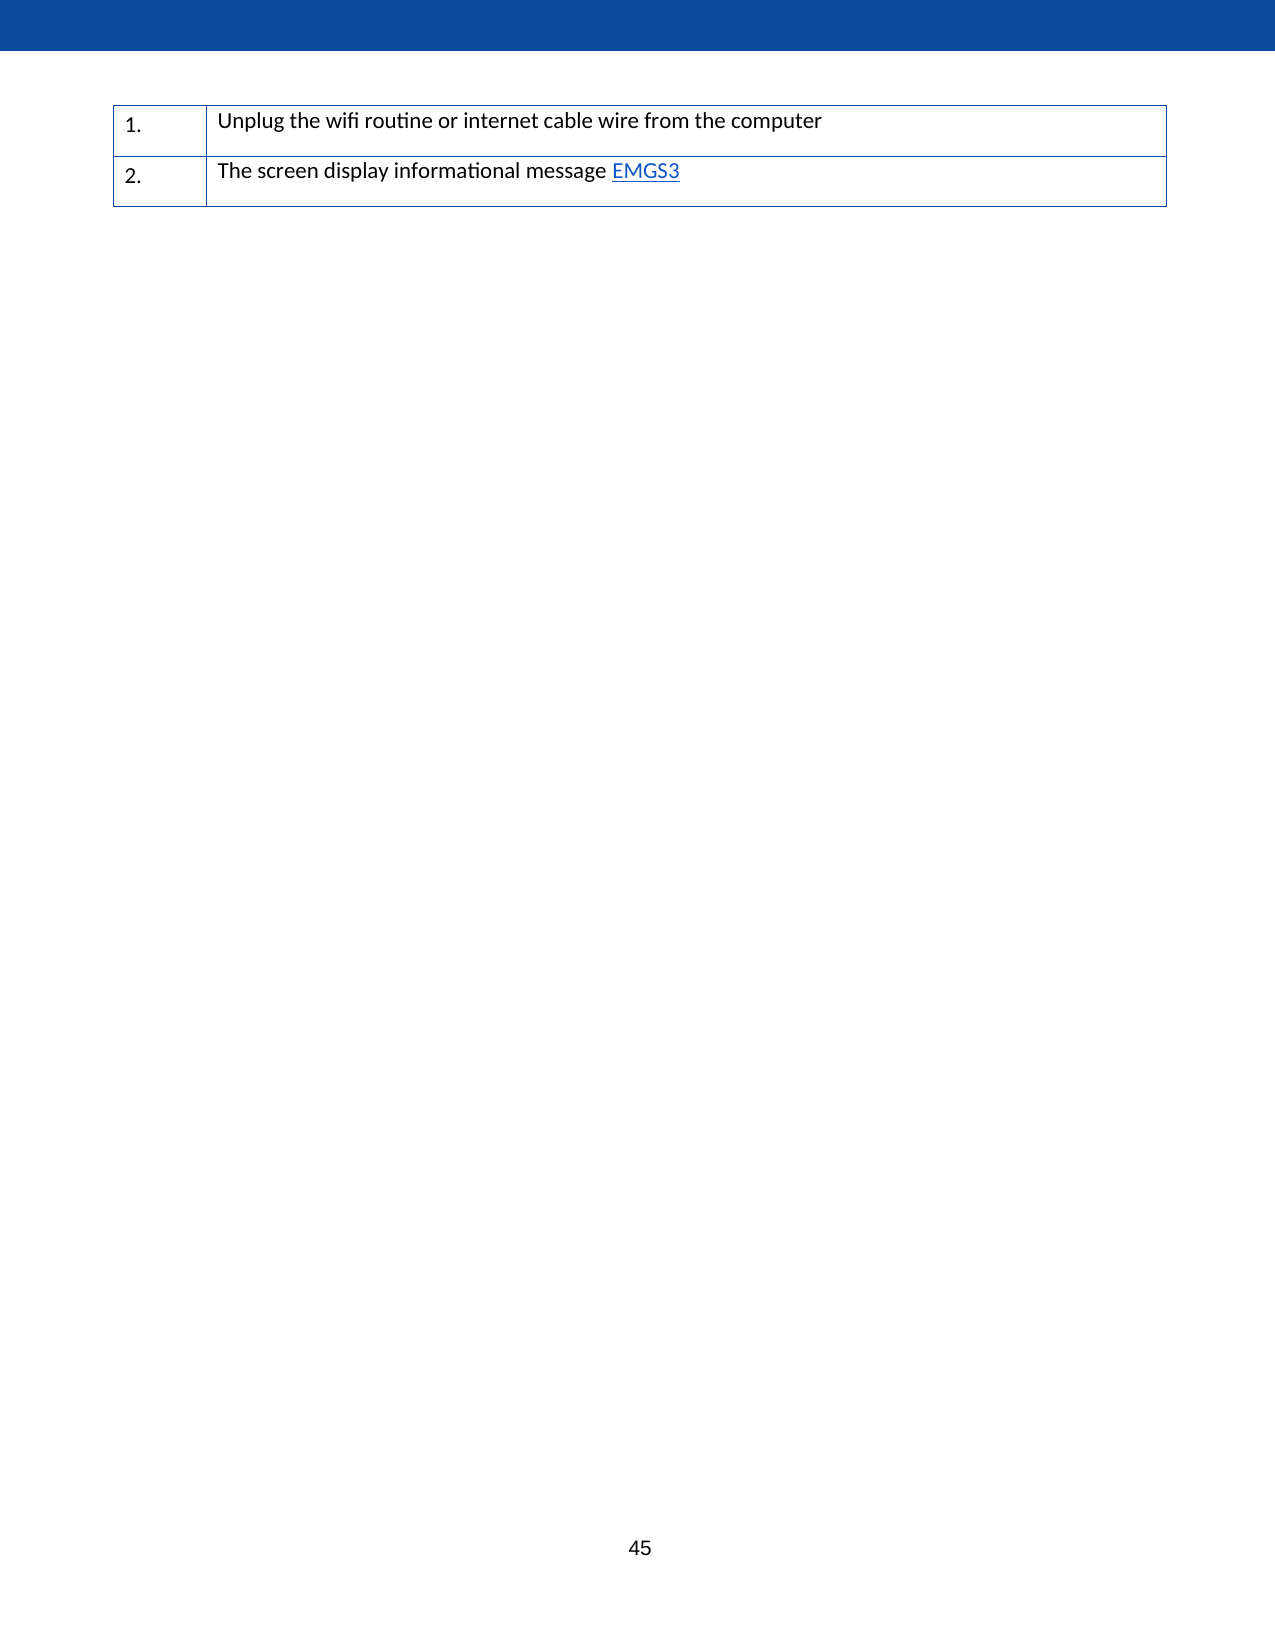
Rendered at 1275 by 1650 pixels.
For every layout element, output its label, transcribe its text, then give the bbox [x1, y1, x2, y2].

table_cell The screen display informational message EMGS3 [207, 157, 1166, 206]
table_cell [114, 106, 206, 156]
table_cell Unplug the wifi routine or internet cable wire from the computer [207, 106, 1166, 156]
table_cell [114, 157, 206, 206]
